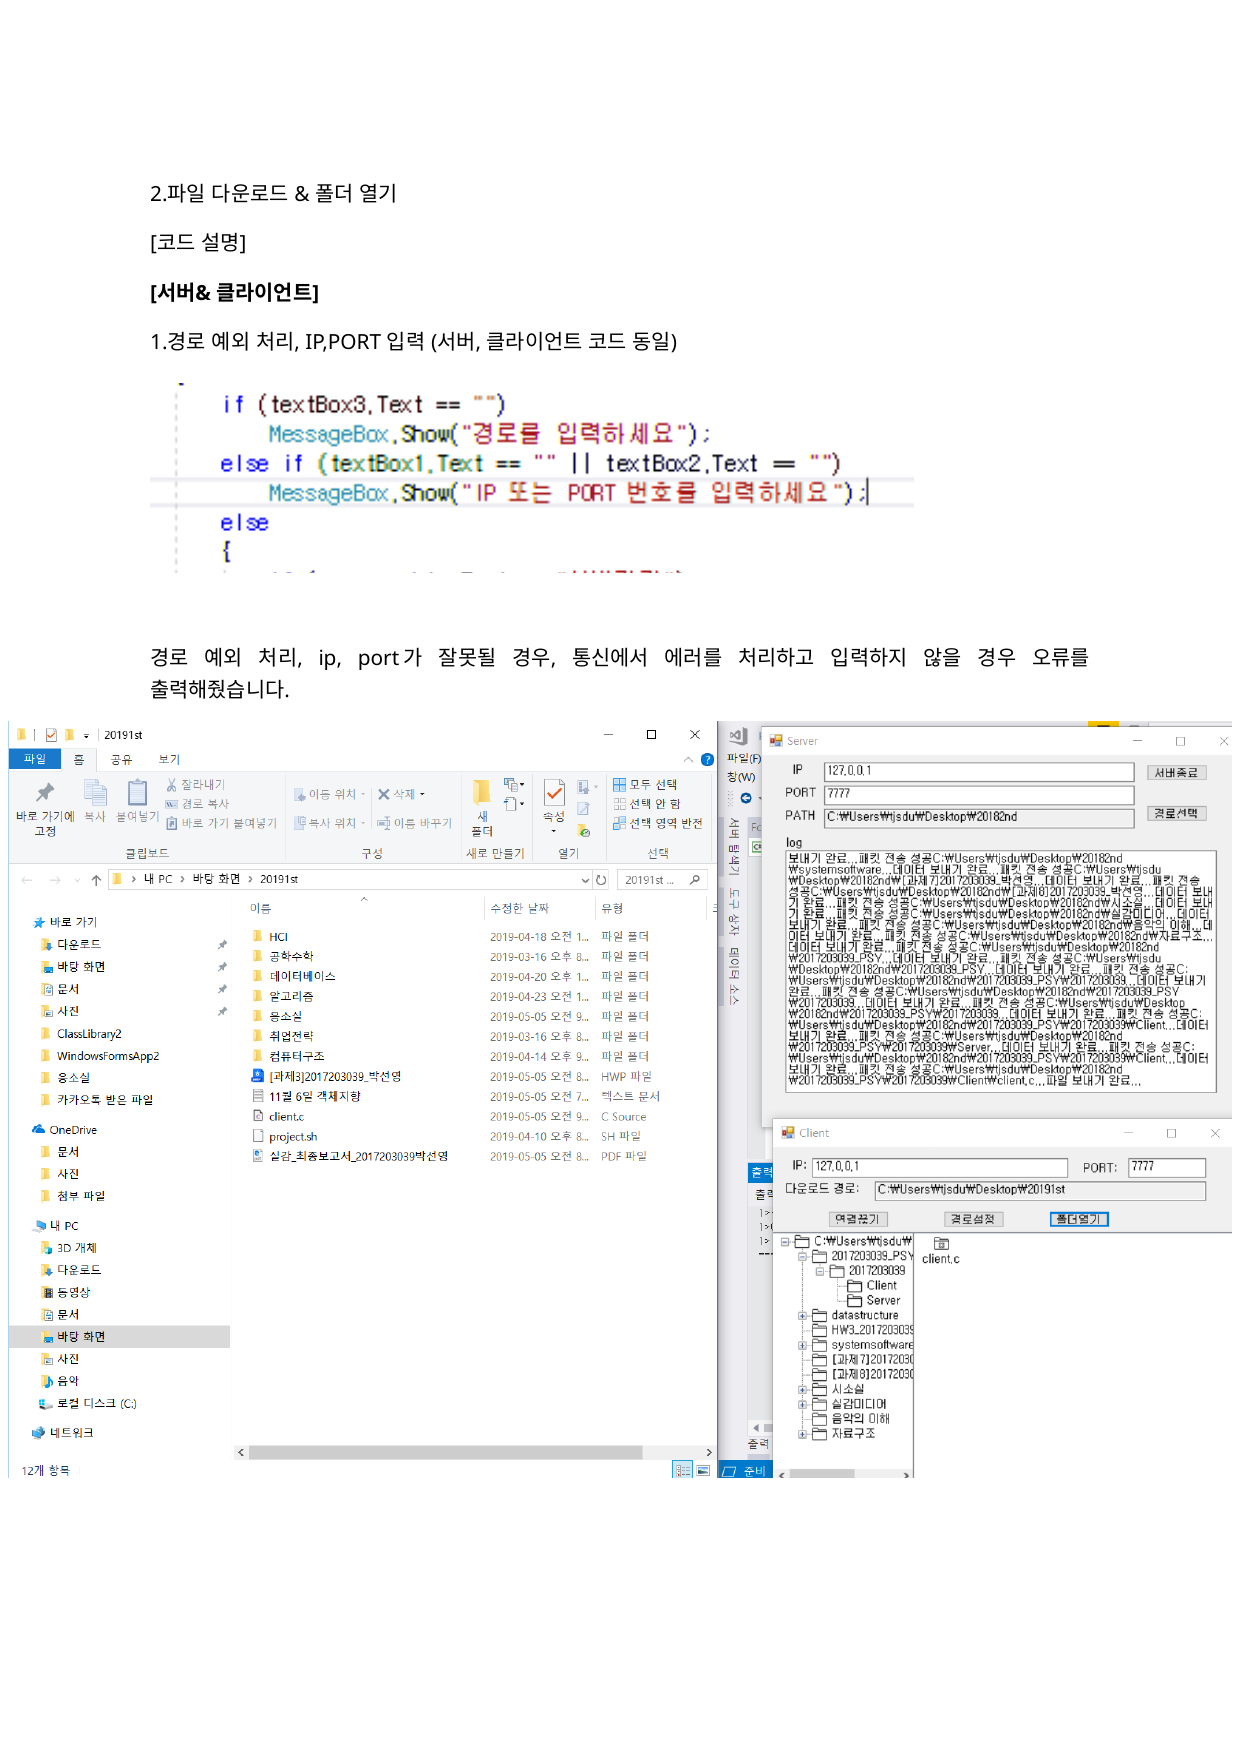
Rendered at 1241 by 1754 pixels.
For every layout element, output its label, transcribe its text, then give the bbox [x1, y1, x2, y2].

text [코드 설명] [150, 227, 1090, 257]
text [서버& 클라이언트] [150, 276, 1090, 306]
picture [150, 383, 915, 573]
picture [8, 721, 1232, 1478]
text 2.파일 다운로드 & 폴더 열기 [150, 177, 1090, 207]
text 1.경로 예외 처리, IP,PORT 입력 (서버, 클라이언트 코드 동일) [150, 325, 1090, 356]
text 경로 예외 처리, ip, port가 잘못될 경우, 통신에서 에러를 처리하고 입력하지 않을 경우 오류를 출력해줬습니다. [150, 641, 1090, 704]
